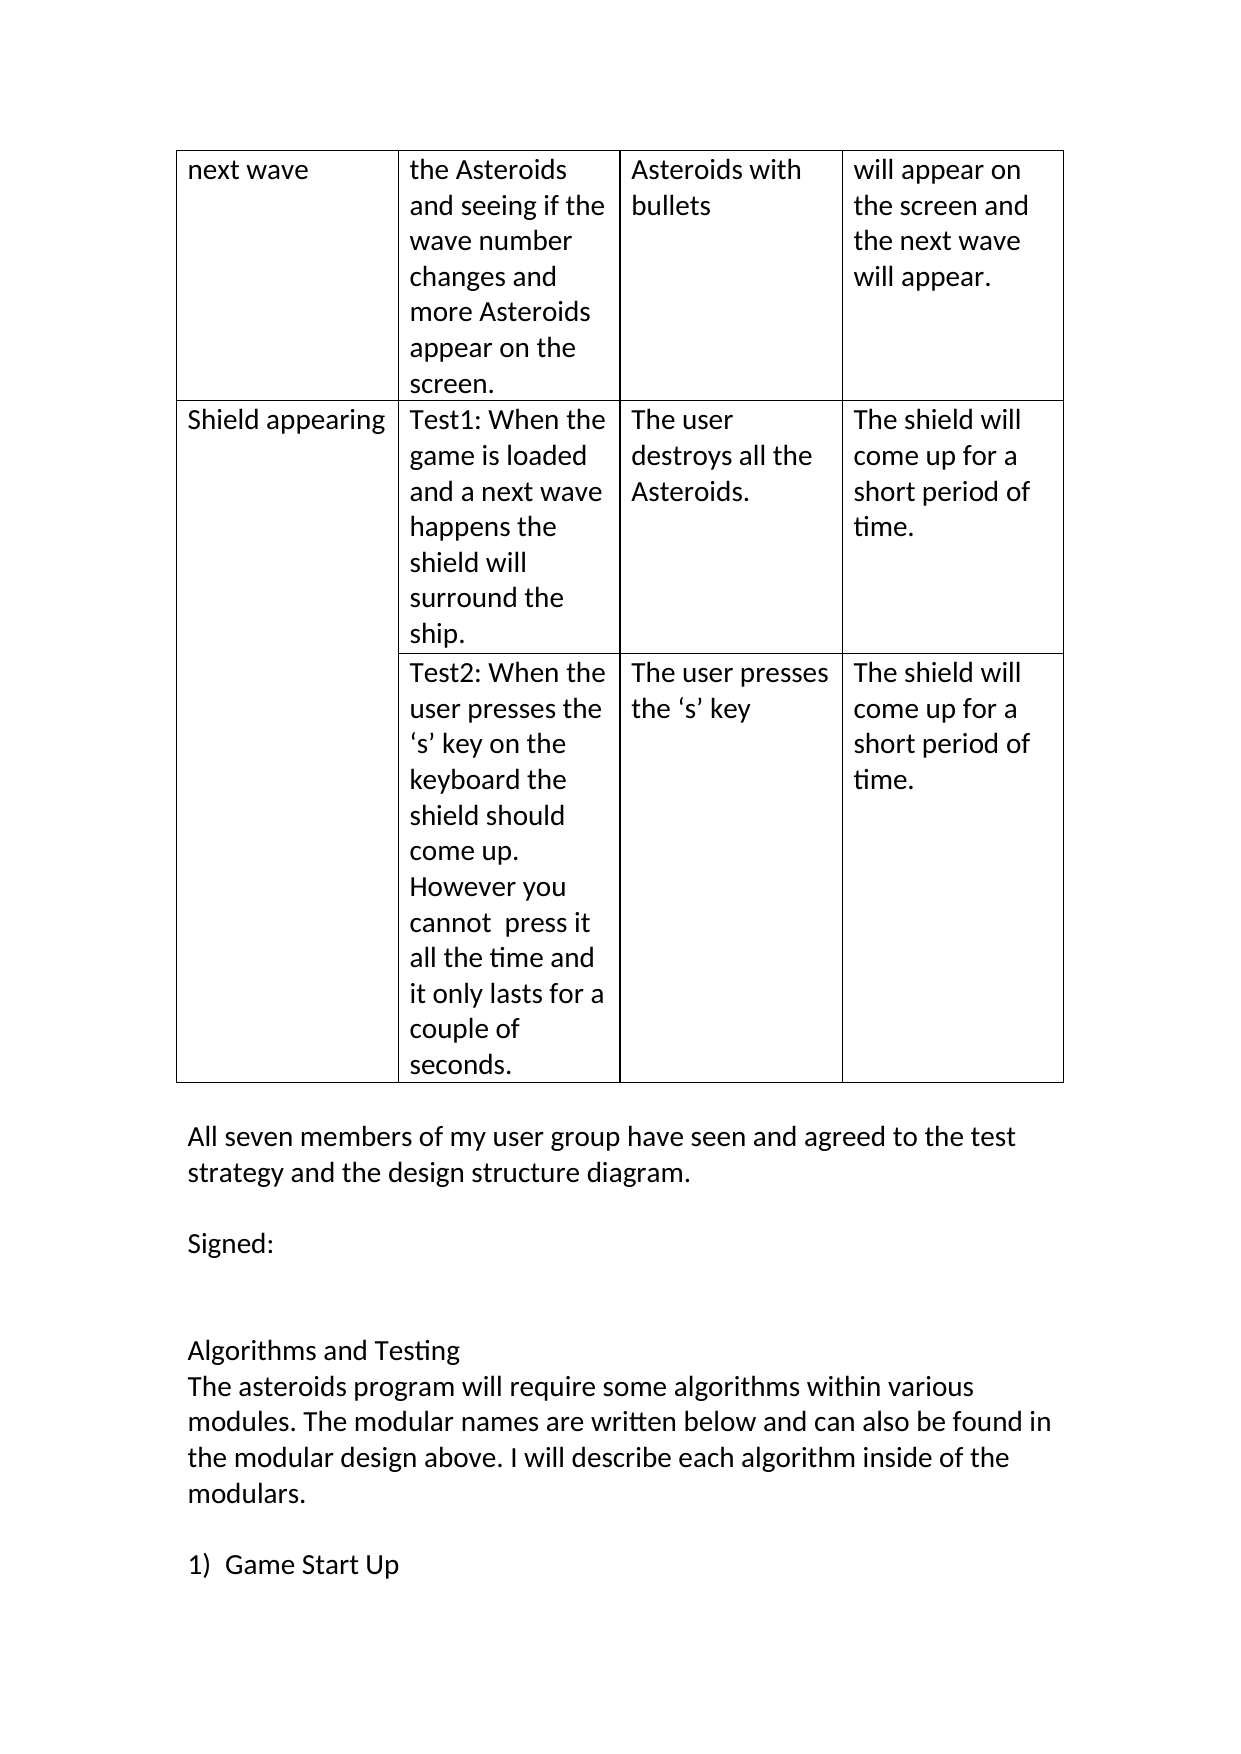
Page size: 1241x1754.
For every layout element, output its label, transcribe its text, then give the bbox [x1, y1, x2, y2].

text Signed: [187, 1225, 1053, 1261]
list Game Start Up [187, 1546, 1053, 1582]
text The asteroids program will require some algorithms within various modules. The modular names are written below and can also be found in the modular design above. I will describe each algorithm inside of the modulars. [187, 1368, 1053, 1510]
text All seven members of my user group have seen and agreed to the test strategy and the design structure diagram. [187, 1118, 1053, 1190]
table_cell The user presses the ‘s’ key [621, 654, 842, 1082]
table_cell The shield will come up for a short period of time. [843, 401, 1063, 653]
table_cell The shield will come up for a short period of time. [843, 654, 1063, 1082]
table_cell Test2: When the user presses the ‘s’ key on the keyboard the shield should come up. However you cannot press it all the time and it only lasts for a couple of seconds. [399, 654, 619, 1082]
table_cell Shield appearing [177, 401, 398, 1082]
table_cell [621, 151, 842, 400]
table_cell The user destroys all the Asteroids. [621, 401, 842, 653]
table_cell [399, 151, 619, 400]
text Algorithms and Testing [187, 1332, 1053, 1368]
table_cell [177, 151, 398, 400]
table_cell Test1: When the game is loaded and a next wave happens the shield will surround the ship. [399, 401, 619, 653]
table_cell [843, 151, 1063, 400]
